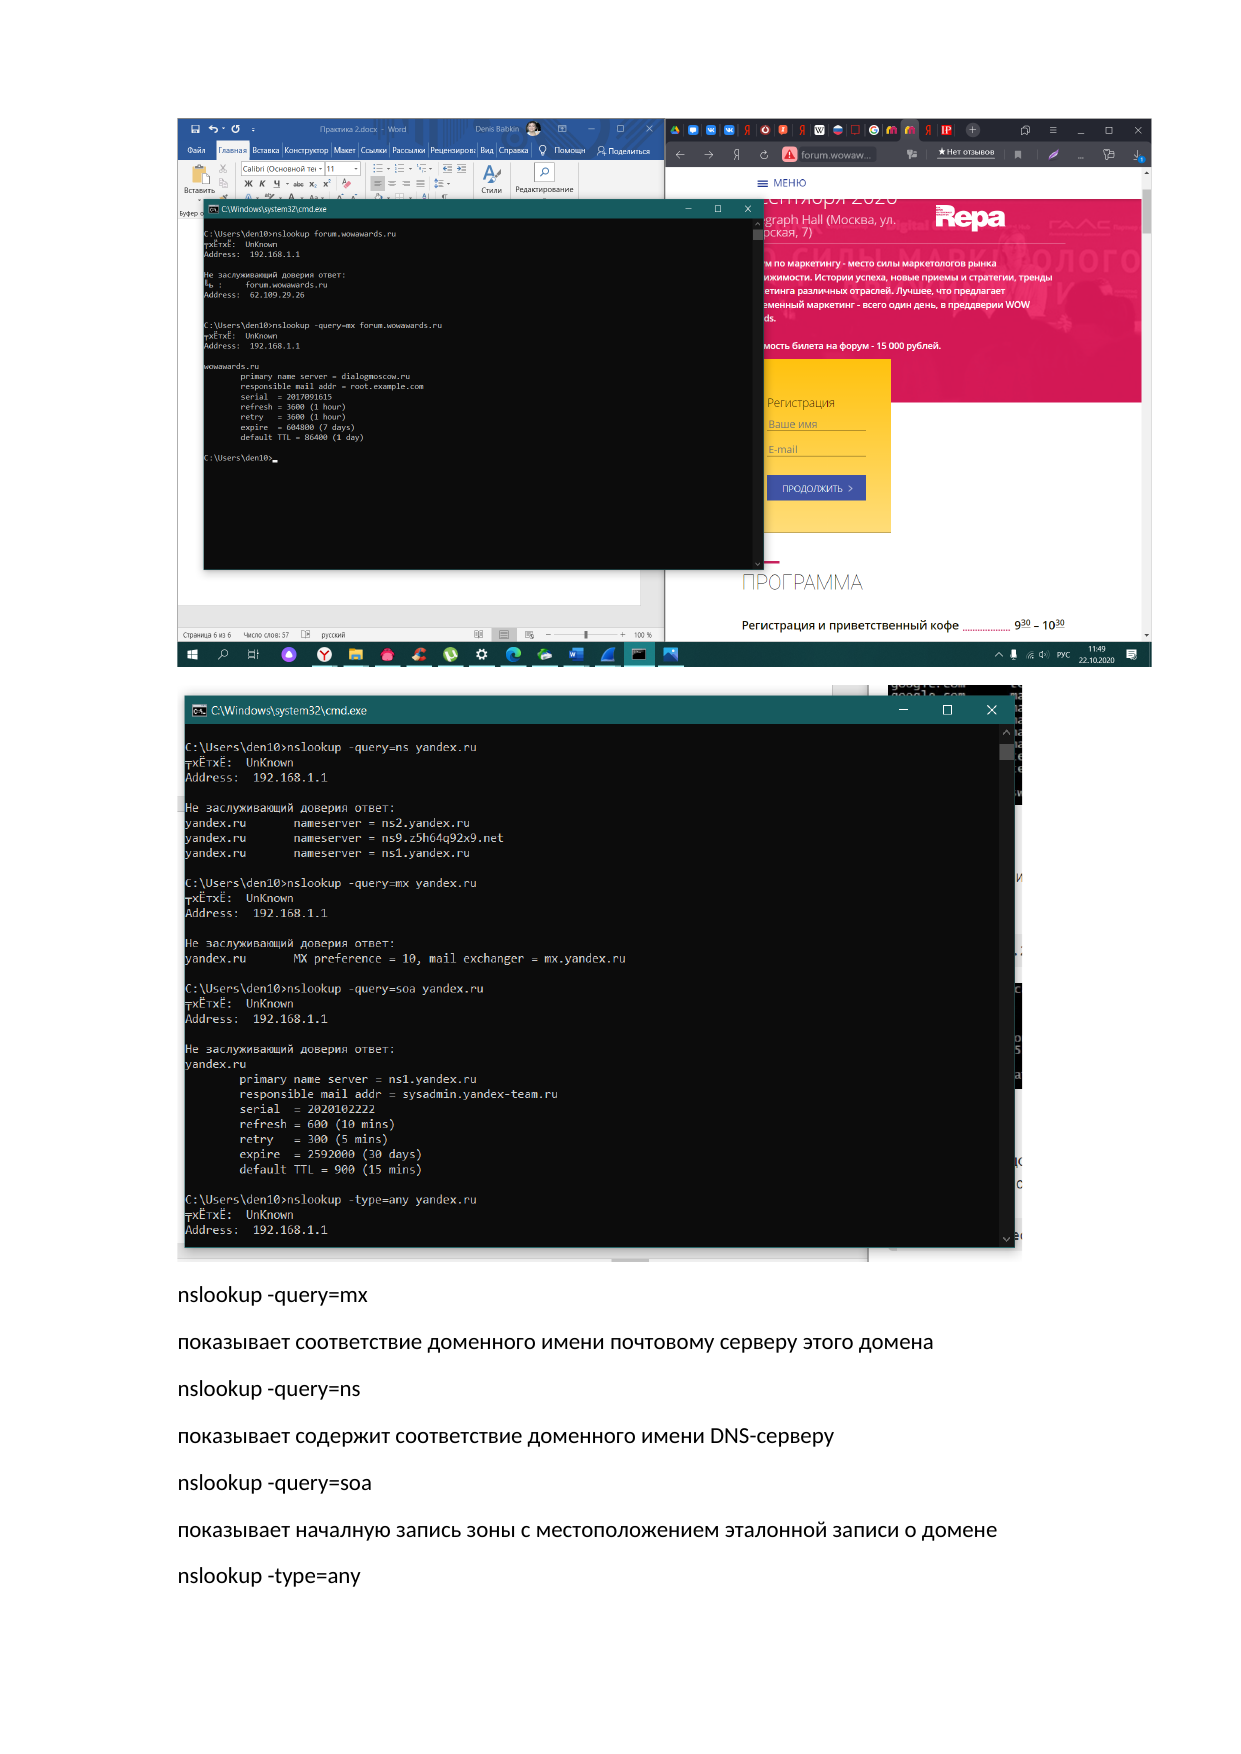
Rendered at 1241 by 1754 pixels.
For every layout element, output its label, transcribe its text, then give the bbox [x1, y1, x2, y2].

picture [177, 118, 1152, 667]
text показывает содержит соответствие доменного имени DNS-серверу [177, 1421, 1152, 1449]
text nslookup -query=soa [177, 1468, 1152, 1496]
text показывает началную запись зоны с местоположением эталонной записи о домене [177, 1515, 1152, 1543]
text nslookup -type=any [177, 1562, 1152, 1589]
text показывает соответствие доменного имени почтовому серверу этого домена [177, 1327, 1152, 1355]
picture [177, 685, 1023, 1262]
text nslookup -query=mx [177, 1280, 1152, 1308]
text nslookup -query=ns [177, 1374, 1152, 1402]
